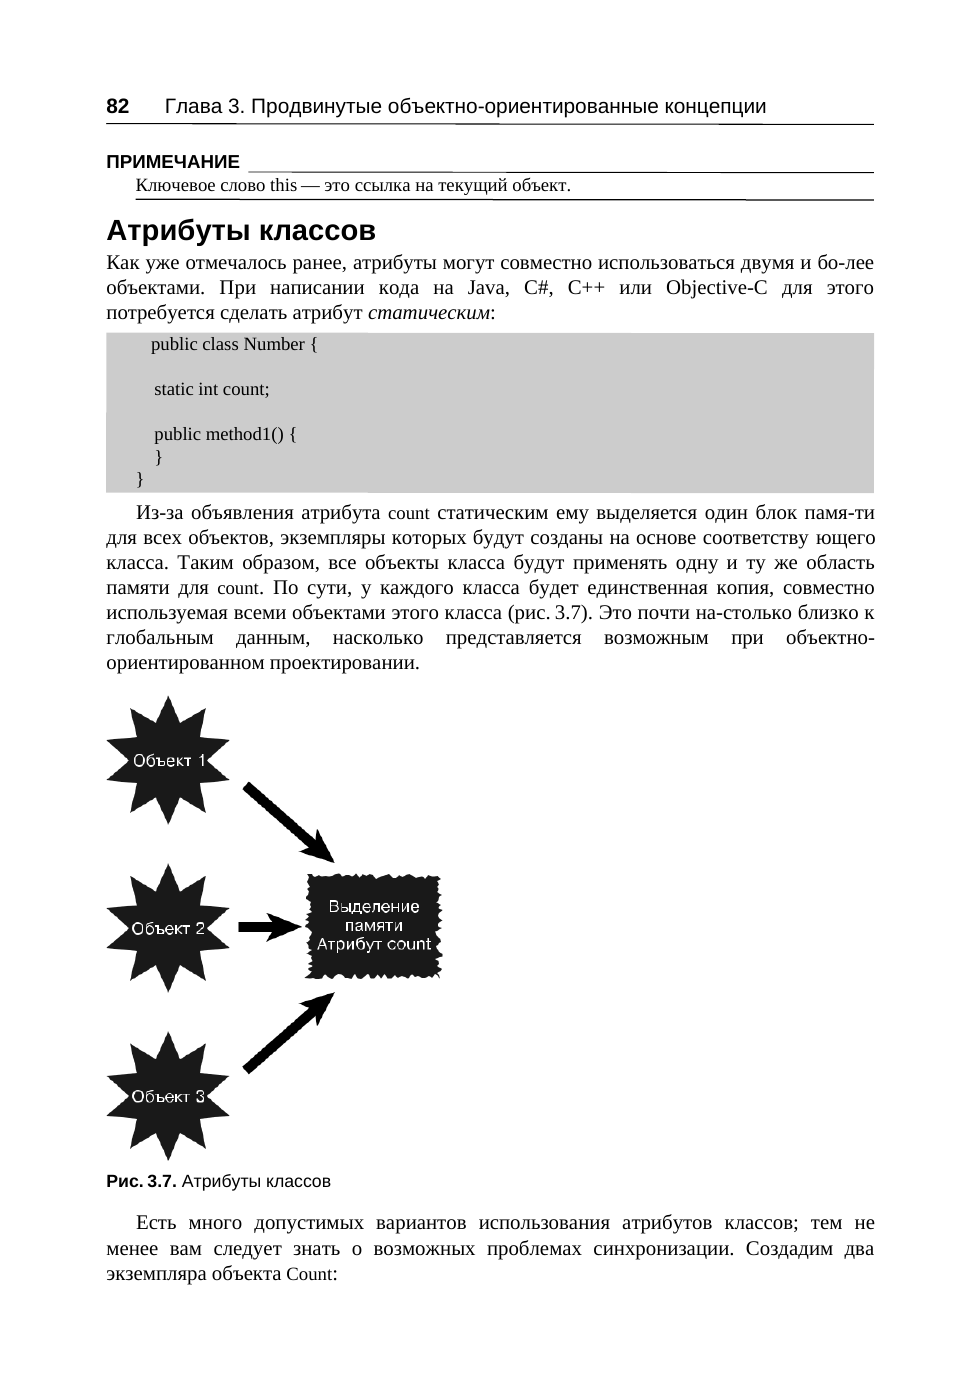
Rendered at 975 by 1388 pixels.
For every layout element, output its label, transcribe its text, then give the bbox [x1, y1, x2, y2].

text ПРИМЕЧАНИЕ [106, 151, 876, 172]
text Как уже отмечалось ранее, атрибуты могут совместно использоваться двумя и бо-лее объектами. При написании кода на Java, C#, C++ или Objective-C для этого потребуется сделать атрибут статическим: [106, 250, 876, 324]
text public method1() { [154, 423, 876, 444]
picture [81, 670, 453, 1171]
text Ключевое слово this — это ссылка на текущий объект. [135, 174, 876, 196]
text Атрибуты классов [106, 213, 876, 246]
text public class Number { [106, 333, 363, 354]
text } [135, 468, 876, 489]
list Глава 3. Продвинутые объектно-ориентированные концепции [106, 94, 876, 118]
text } [154, 446, 876, 467]
text Из-за объявления атрибута count статическим ему выделяется один блок памя-ти для всех объектов, экземпляры которых будут созданы на основе соответству­ ющего класса. Таким образом, все объекты класса будут применять одну и ту же область памяти для count. По сути, у каждого класса будет единственная копия, совместно используемая всеми объектами этого класса (рис. 3.7). Это почти на-столько близко к глобальным данным, насколько представляется возможным при объектно-ориентированном проектировании. [106, 500, 876, 674]
text Рис. 3.7. Атрибуты классов [106, 1171, 876, 1191]
text Есть много допустимых вариантов использования атрибутов классов; тем не менее вам следует знать о возможных проблемах синхронизации. Создадим два экземпляра объекта Count: [106, 1210, 876, 1285]
text static int count; [154, 378, 876, 399]
